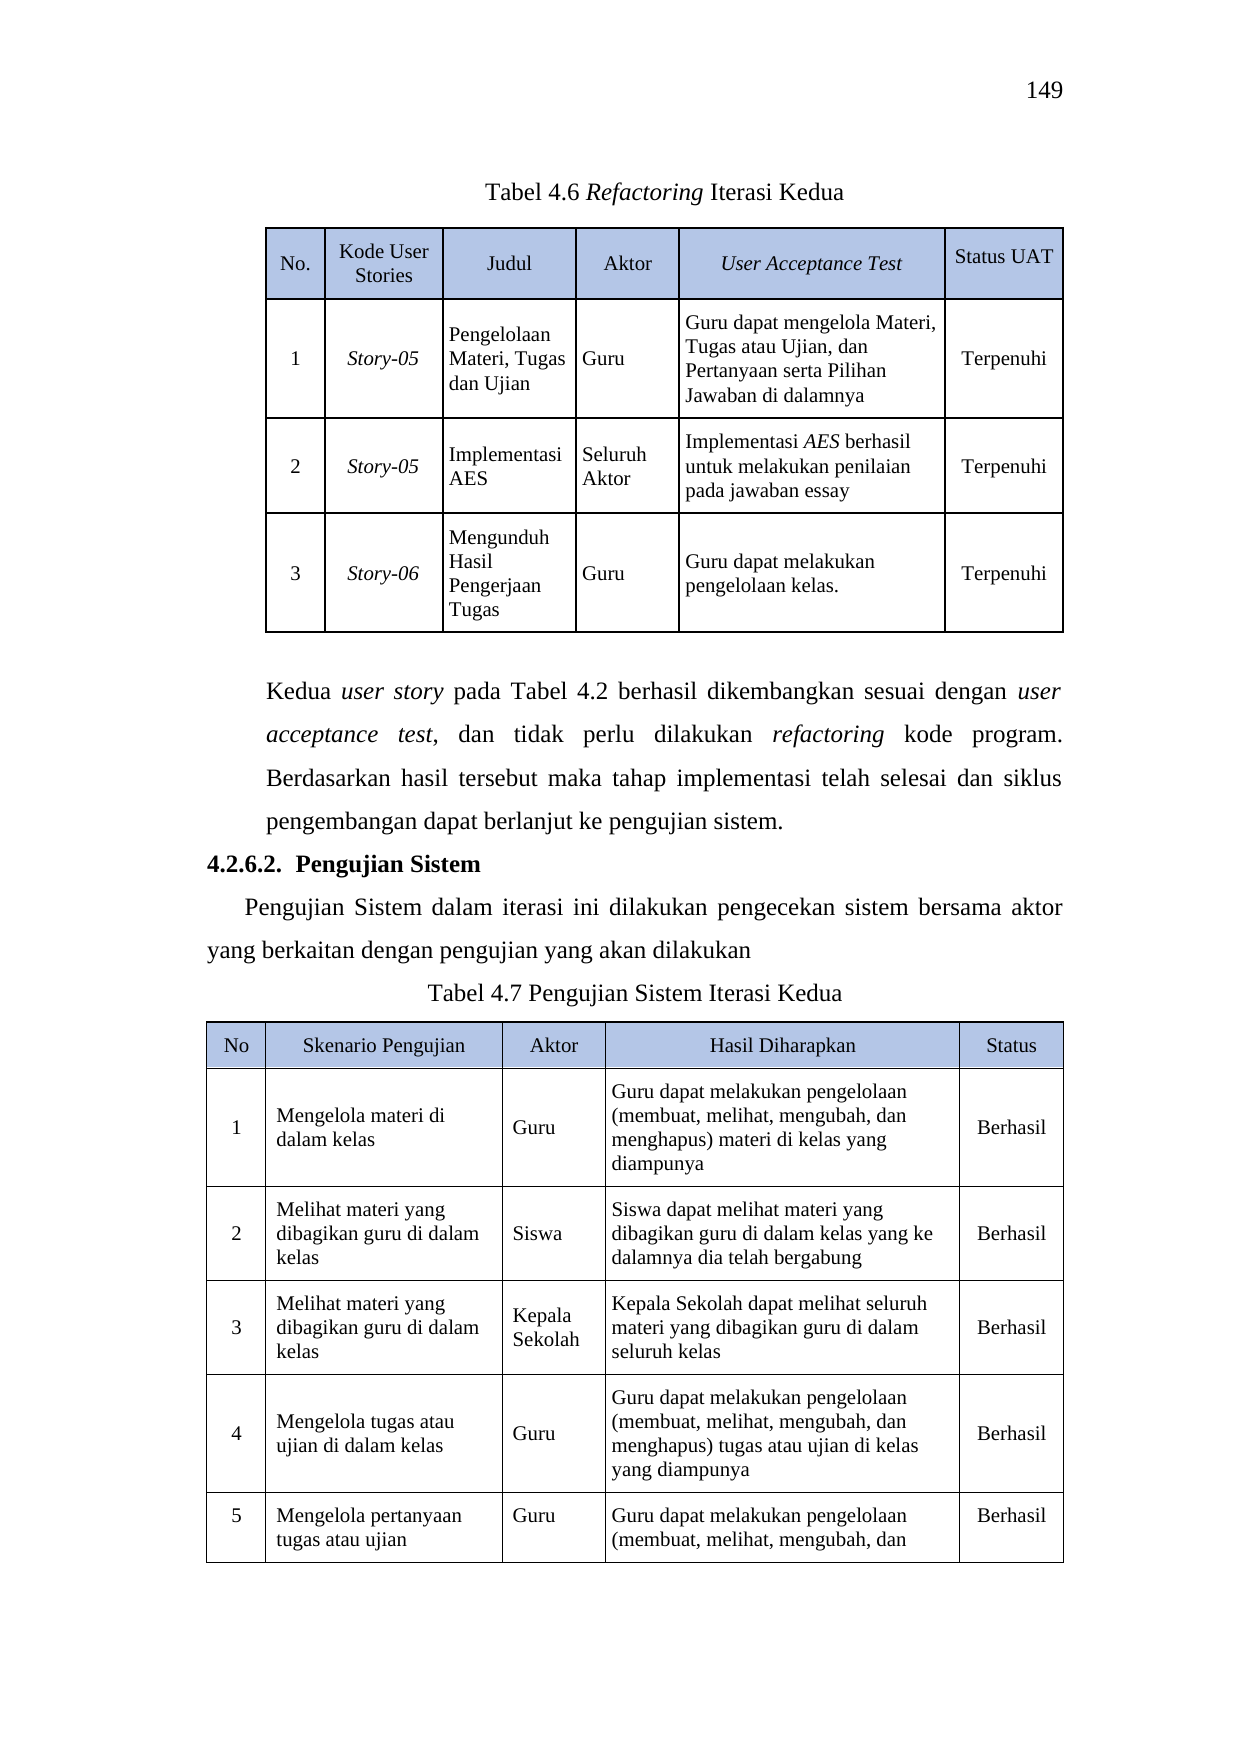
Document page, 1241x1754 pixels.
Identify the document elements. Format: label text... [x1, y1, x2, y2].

table_cell Siswa [503, 1187, 605, 1279]
table_cell Melihat materi yang dibagikan guru di dalam kelas [266, 1281, 502, 1374]
table_cell 2 [207, 1187, 265, 1279]
table_cell Guru [503, 1375, 605, 1492]
table_cell Story-06 [326, 514, 442, 631]
table_cell Story-05 [326, 419, 442, 512]
table_cell Guru [577, 300, 678, 417]
table_cell Mengunduh Hasil Pengerjaan Tugas [444, 514, 575, 631]
table_cell Guru [503, 1493, 605, 1562]
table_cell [606, 1493, 959, 1562]
table_cell 3 [267, 514, 324, 631]
table_header User Acceptance Test [680, 229, 944, 298]
table_header No. [267, 229, 324, 298]
table_cell Guru dapat mengelola Materi, Tugas atau Ujian, dan Pertanyaan serta Pilihan Jawaban di dalamnya [680, 300, 944, 417]
table_cell Terpenuhi [946, 514, 1062, 631]
table_header Status UAT [946, 229, 1062, 298]
table_header Aktor [503, 1023, 605, 1067]
table_cell Story-05 [326, 300, 442, 417]
table_cell Guru dapat melakukan pengelolaan (membuat, melihat, mengubah, dan menghapus) materi di kelas yang diampunya [606, 1069, 959, 1186]
table_cell Guru [503, 1069, 605, 1186]
table_cell Mengelola materi di dalam kelas [266, 1069, 502, 1186]
table_cell Terpenuhi [946, 300, 1062, 417]
table_cell Kepala Sekolah [503, 1281, 605, 1374]
text Pengujian Sistem dalam iterasi ini dilakukan pengecekan sistem bersama aktor yang berkaitan dengan pengujian yang akan dilakukan [207, 892, 1063, 964]
table_cell 3 [207, 1281, 265, 1374]
table_cell Pengelolaan Materi, Tugas dan Ujian [444, 300, 575, 417]
table_cell Guru dapat melakukan pengelolaan (membuat, melihat, mengubah, dan menghapus) tugas atau ujian di kelas yang diampunya [606, 1375, 959, 1492]
text Kedua user story pada Tabel 4.2 berhasil dikembangkan sesuai dengan user acceptance test, dan tidak perlu dilakukan refactoring kode program. Berdasarkan hasil tersebut maka tahap implementasi telah selesai dan siklus pengembangan dapat berlanjut ke pengujian sistem. [266, 676, 1063, 834]
table_header Skenario Pengujian [266, 1023, 502, 1067]
table_cell Berhasil [960, 1375, 1063, 1492]
table_cell Terpenuhi [946, 419, 1062, 512]
table_header Status [960, 1023, 1063, 1067]
table_header Judul [444, 229, 575, 298]
table_cell 2 [267, 419, 324, 512]
table_cell Seluruh Aktor [577, 419, 678, 512]
subtitle Pengujian Sistem [207, 849, 1063, 878]
table_cell Melihat materi yang dibagikan guru di dalam kelas [266, 1187, 502, 1279]
table_cell Guru [577, 514, 678, 631]
table_header Kode User Stories [326, 229, 442, 298]
table_cell 1 [267, 300, 324, 417]
table_header No [207, 1023, 265, 1067]
table_header Aktor [577, 229, 678, 298]
table_cell Guru dapat melakukan pengelolaan kelas. [680, 514, 944, 631]
table_header Hasil Diharapkan [606, 1023, 959, 1067]
table_cell 4 [207, 1375, 265, 1492]
table_cell Berhasil [960, 1493, 1063, 1562]
table_cell Berhasil [960, 1187, 1063, 1279]
table_cell Implementasi AES [444, 419, 575, 512]
table_cell Siswa dapat melihat materi yang dibagikan guru di dalam kelas yang ke dalamnya dia telah bergabung [606, 1187, 959, 1279]
table_cell Berhasil [960, 1069, 1063, 1186]
table_cell 1 [207, 1069, 265, 1186]
table_cell 5 [207, 1493, 265, 1562]
table_cell Mengelola pertanyaan tugas atau ujian [266, 1493, 502, 1562]
table_cell Berhasil [960, 1281, 1063, 1374]
table_cell Implementasi AES berhasil untuk melakukan penilaian pada jawaban essay [680, 419, 944, 512]
table_cell Mengelola tugas atau ujian di dalam kelas [266, 1375, 502, 1492]
table_cell Kepala Sekolah dapat melihat seluruh materi yang dibagikan guru di dalam seluruh kelas [606, 1281, 959, 1374]
